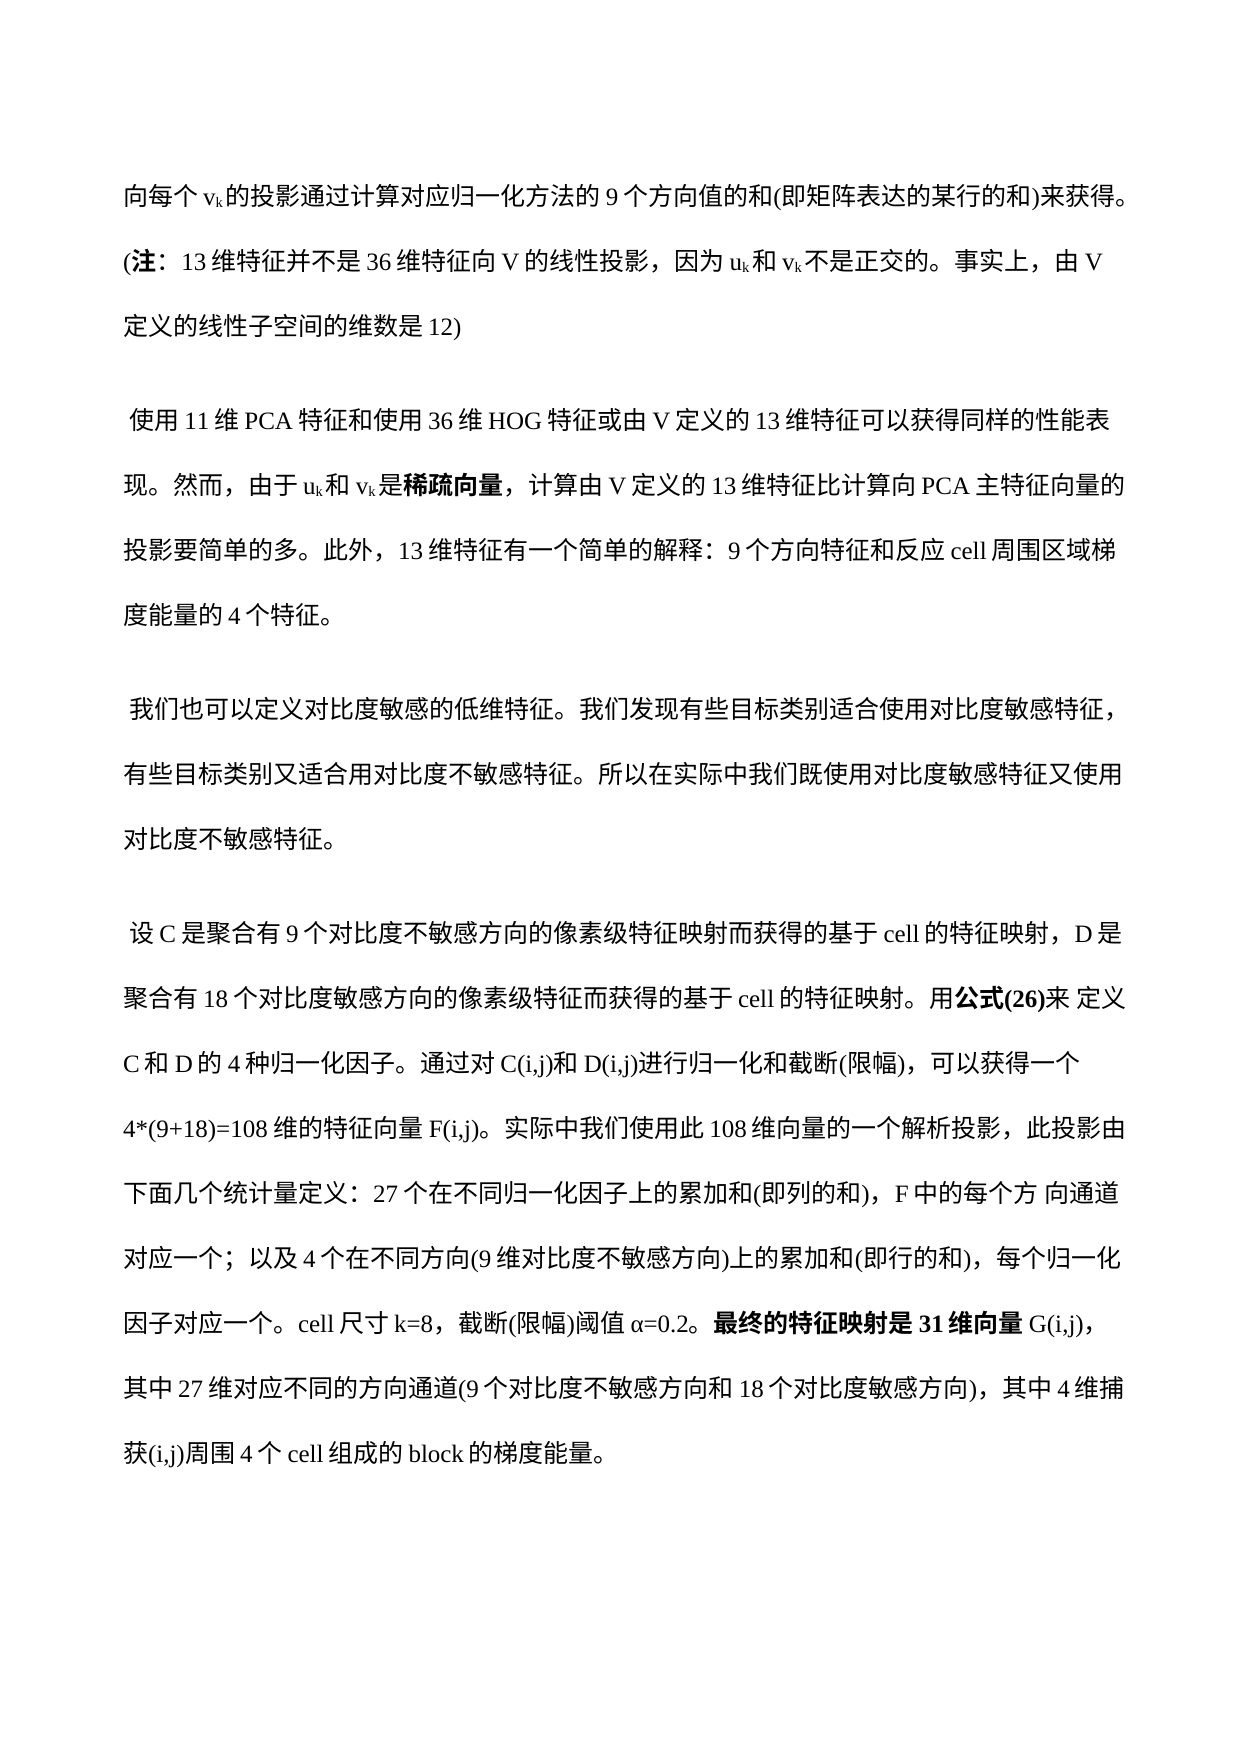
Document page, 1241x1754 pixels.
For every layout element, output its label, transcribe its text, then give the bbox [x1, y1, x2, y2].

text 设C是聚合有9个对比度不敏感方向的像素级特征映射而获得的基于cell的特征映射，D是聚合有18个对比度敏感方向的像素级特征而获得的基于cell的特征映射。用公式(26)来 定义C和D的4种归一化因子。通过对C(i,j)和D(i,j)进行归一化和截断(限幅)，可以获得一个4*(9+18)=108维的特征向量 F(i,j)。实际中我们使用此108维向量的一个解析投影，此投影由下面几个统计量定义：27个在不同归一化因子上的累加和(即列的和)，F中的每个方 向通道对应一个；以及4个在不同方向(9维对比度不敏感方向)上的累加和(即行的和)，每个归一化因子对应一个。cell尺寸k=8，截断(限幅)阈值 α=0.2。最终的特征映射是31维向量G(i,j)，其中27维对应不同的方向通道(9个对比度不敏感方向和18个对比度敏感方向)，其中4维捕获(i,j)周围4个cell组成的block的梯度能量。 [123, 899, 1129, 1484]
text 使用11维PCA特征和使用36维HOG特征或由V定义的13维特征可以获得同样的性能表现。然而，由于uk和vk是稀疏向量，计算由V定义的13维特征比计算向PCA主特征向量的投影要简单的多。此外，13维特征有一个简单的解释：9个方向特征和反应cell周围区域梯度能量的4个特征。 [123, 386, 1129, 646]
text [123, 162, 1129, 357]
text 我们也可以定义对比度敏感的低维特征。我们发现有些目标类别适合使用对比度敏感特征，有些目标类别又适合用对比度不敏感特征。所以在实际中我们既使用对比度敏感特征又使用对比度不敏感特征。 [123, 675, 1129, 870]
